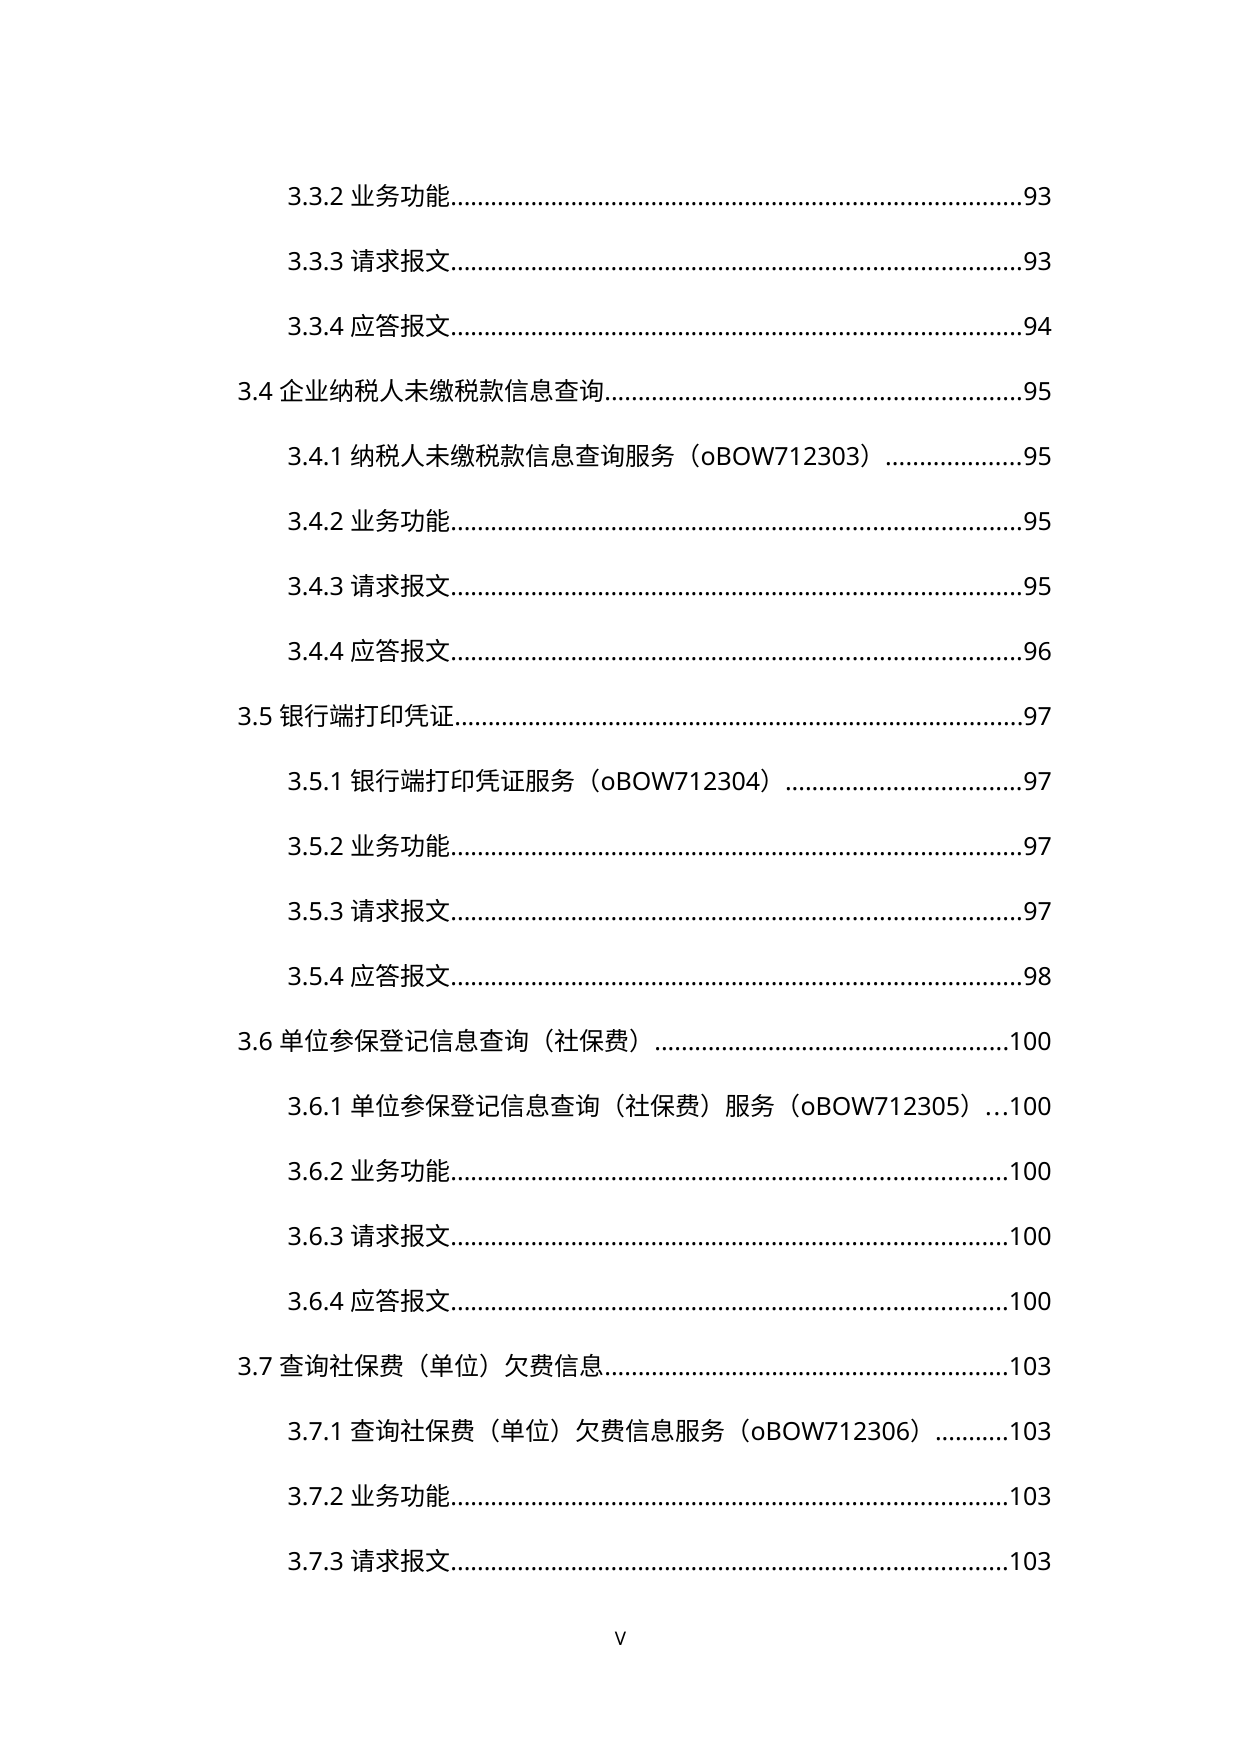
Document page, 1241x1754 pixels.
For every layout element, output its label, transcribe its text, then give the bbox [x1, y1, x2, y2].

text 3.6.3 请求报文 100 [287, 1202, 1053, 1267]
text 3.6 单位参保登记信息查询（社保费） 100 [237, 1007, 1053, 1072]
text 3.4 企业纳税人未缴税款信息查询 95 [237, 357, 1053, 422]
text 3.6.1 单位参保登记信息查询（社保费）服务（oBOW712305） 100 [287, 1072, 1053, 1137]
text 3.5.1 银行端打印凭证服务（oBOW712304） 97 [287, 747, 1053, 812]
text 3.7.3 请求报文 103 [287, 1527, 1053, 1592]
text 3.4.1 纳税人未缴税款信息查询服务（oBOW712303） 95 [287, 422, 1053, 487]
text 3.4.2 业务功能 95 [287, 487, 1053, 552]
text 3.7.2 业务功能 103 [287, 1462, 1053, 1527]
text 3.5.4 应答报文 98 [287, 942, 1053, 1007]
text 3.3.3 请求报文 93 [287, 227, 1053, 292]
text 3.3.4 应答报文 94 [287, 292, 1053, 357]
text 3.6.4 应答报文 100 [287, 1267, 1053, 1332]
text 3.7.1 查询社保费（单位）欠费信息服务（oBOW712306） 103 [287, 1397, 1053, 1462]
text 3.5 银行端打印凭证 97 [237, 682, 1053, 747]
text 3.7 查询社保费（单位）欠费信息 103 [237, 1332, 1053, 1397]
text 3.4.3 请求报文 95 [287, 552, 1053, 617]
text 3.5.3 请求报文 97 [287, 877, 1053, 942]
text 3.3.2 业务功能 93 [287, 162, 1053, 227]
text 3.5.2 业务功能 97 [287, 812, 1053, 877]
text 3.6.2 业务功能 100 [287, 1137, 1053, 1202]
text 3.4.4 应答报文 96 [287, 617, 1053, 682]
